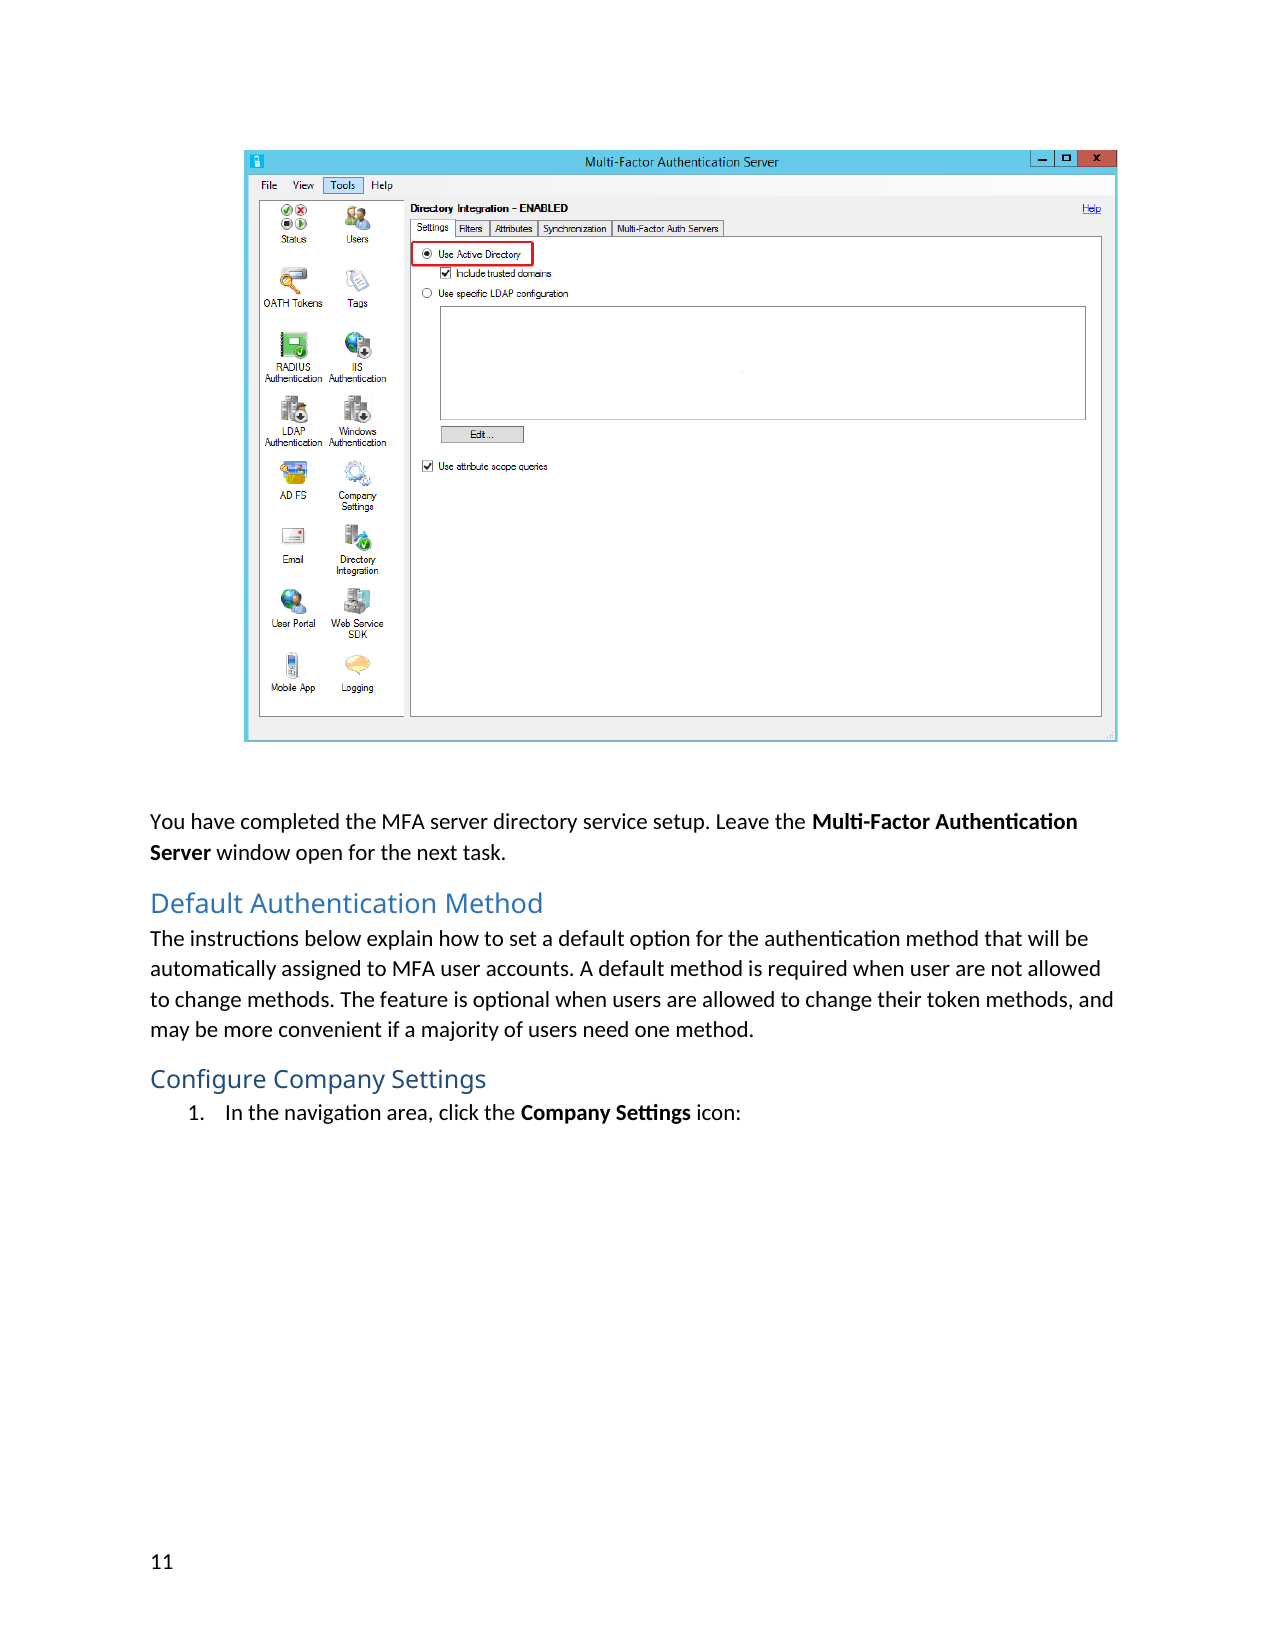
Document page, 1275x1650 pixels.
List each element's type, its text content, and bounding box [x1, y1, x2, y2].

subtitle Default Authentication Method [150, 884, 1125, 921]
picture [243, 150, 1118, 742]
text You have completed the MFA server directory service setup. Leave the Multi-Factor Authentication Server window open for the next task. [150, 807, 1125, 866]
list In the navigation area, click the Company Settings icon: [187, 1098, 1125, 1127]
text The instructions below explain how to set a default option for the authentication method that will be automatically assigned to MFA user accounts. A default method is required when user are not allowed to change methods. The feature is optional when users are allowed to change their token methods, and may be more convenient if a majority of users need one method. [150, 924, 1125, 1043]
subtitle Configure Company Settings [150, 1062, 1125, 1096]
